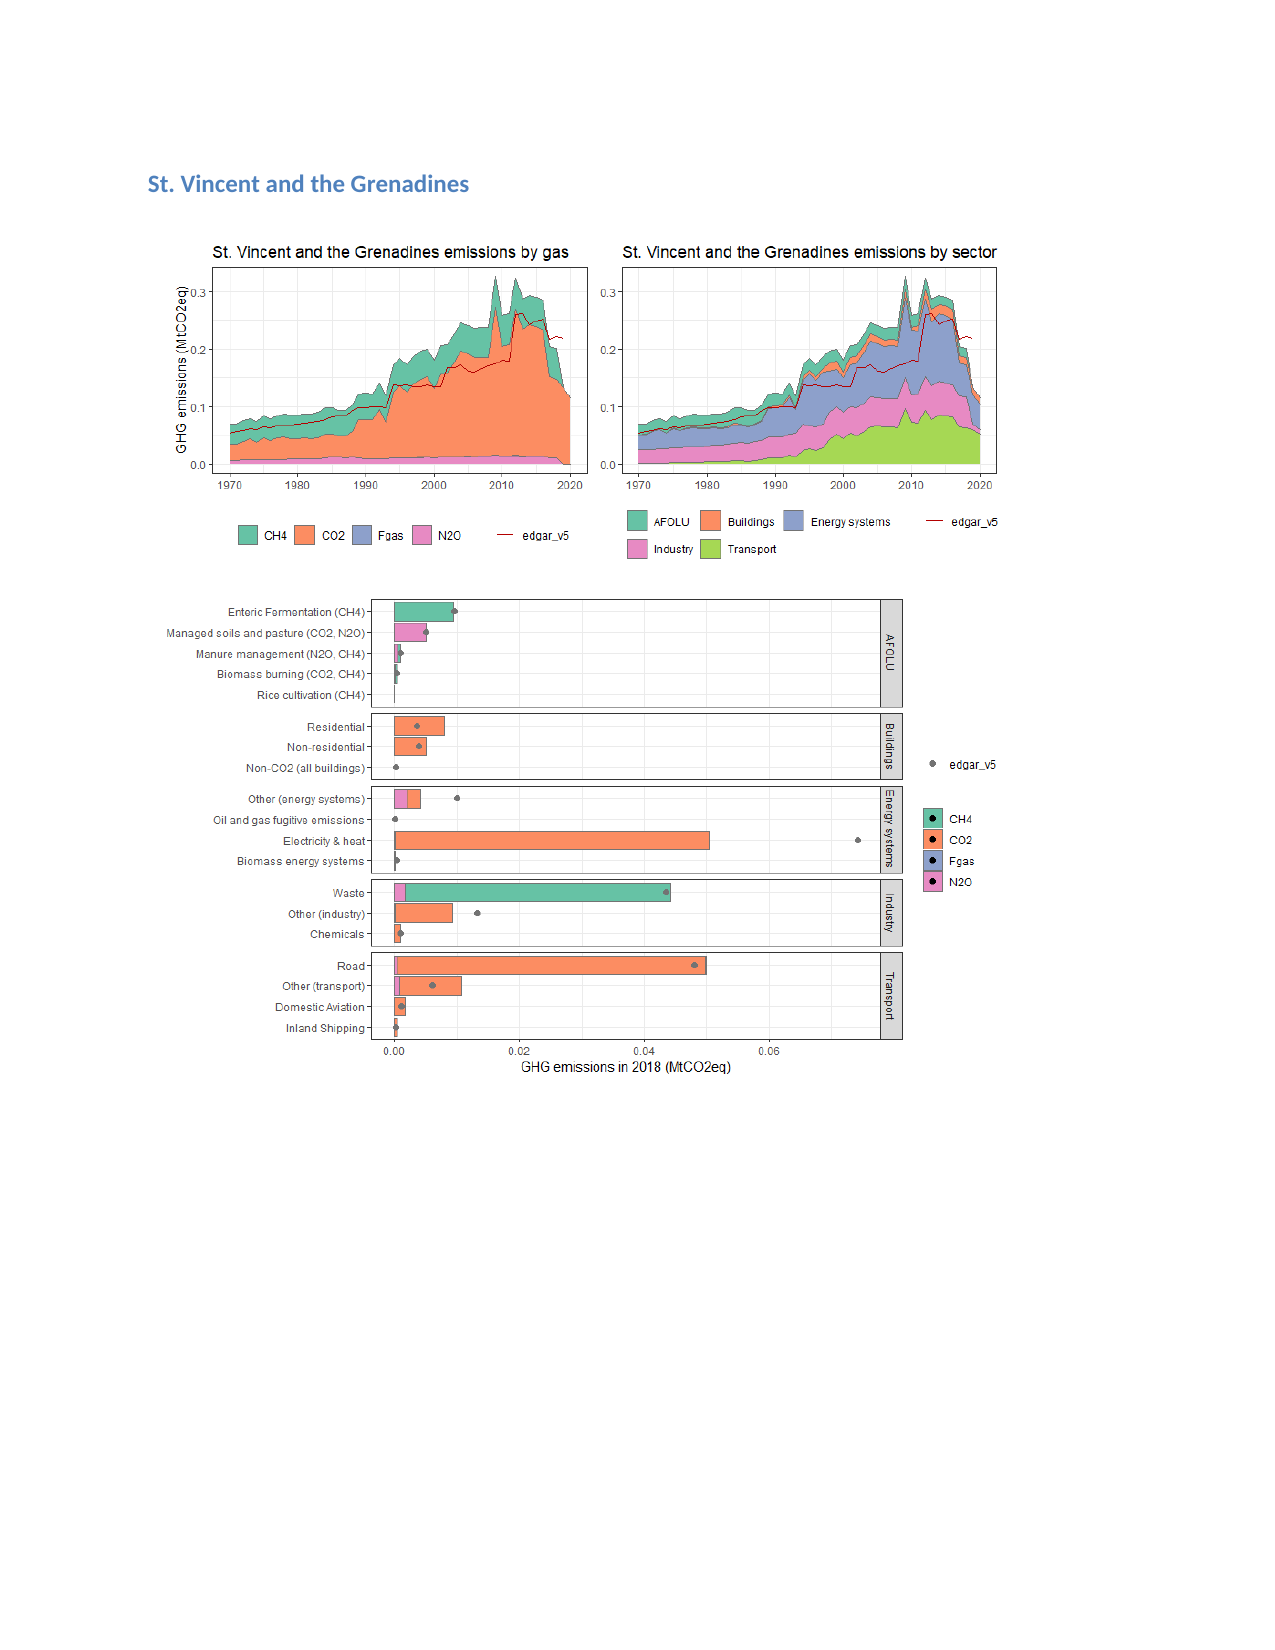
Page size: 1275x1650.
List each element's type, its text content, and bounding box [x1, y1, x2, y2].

picture [147, 217, 1023, 1093]
subtitle St. Vincent and the Grenadines [148, 168, 1127, 199]
